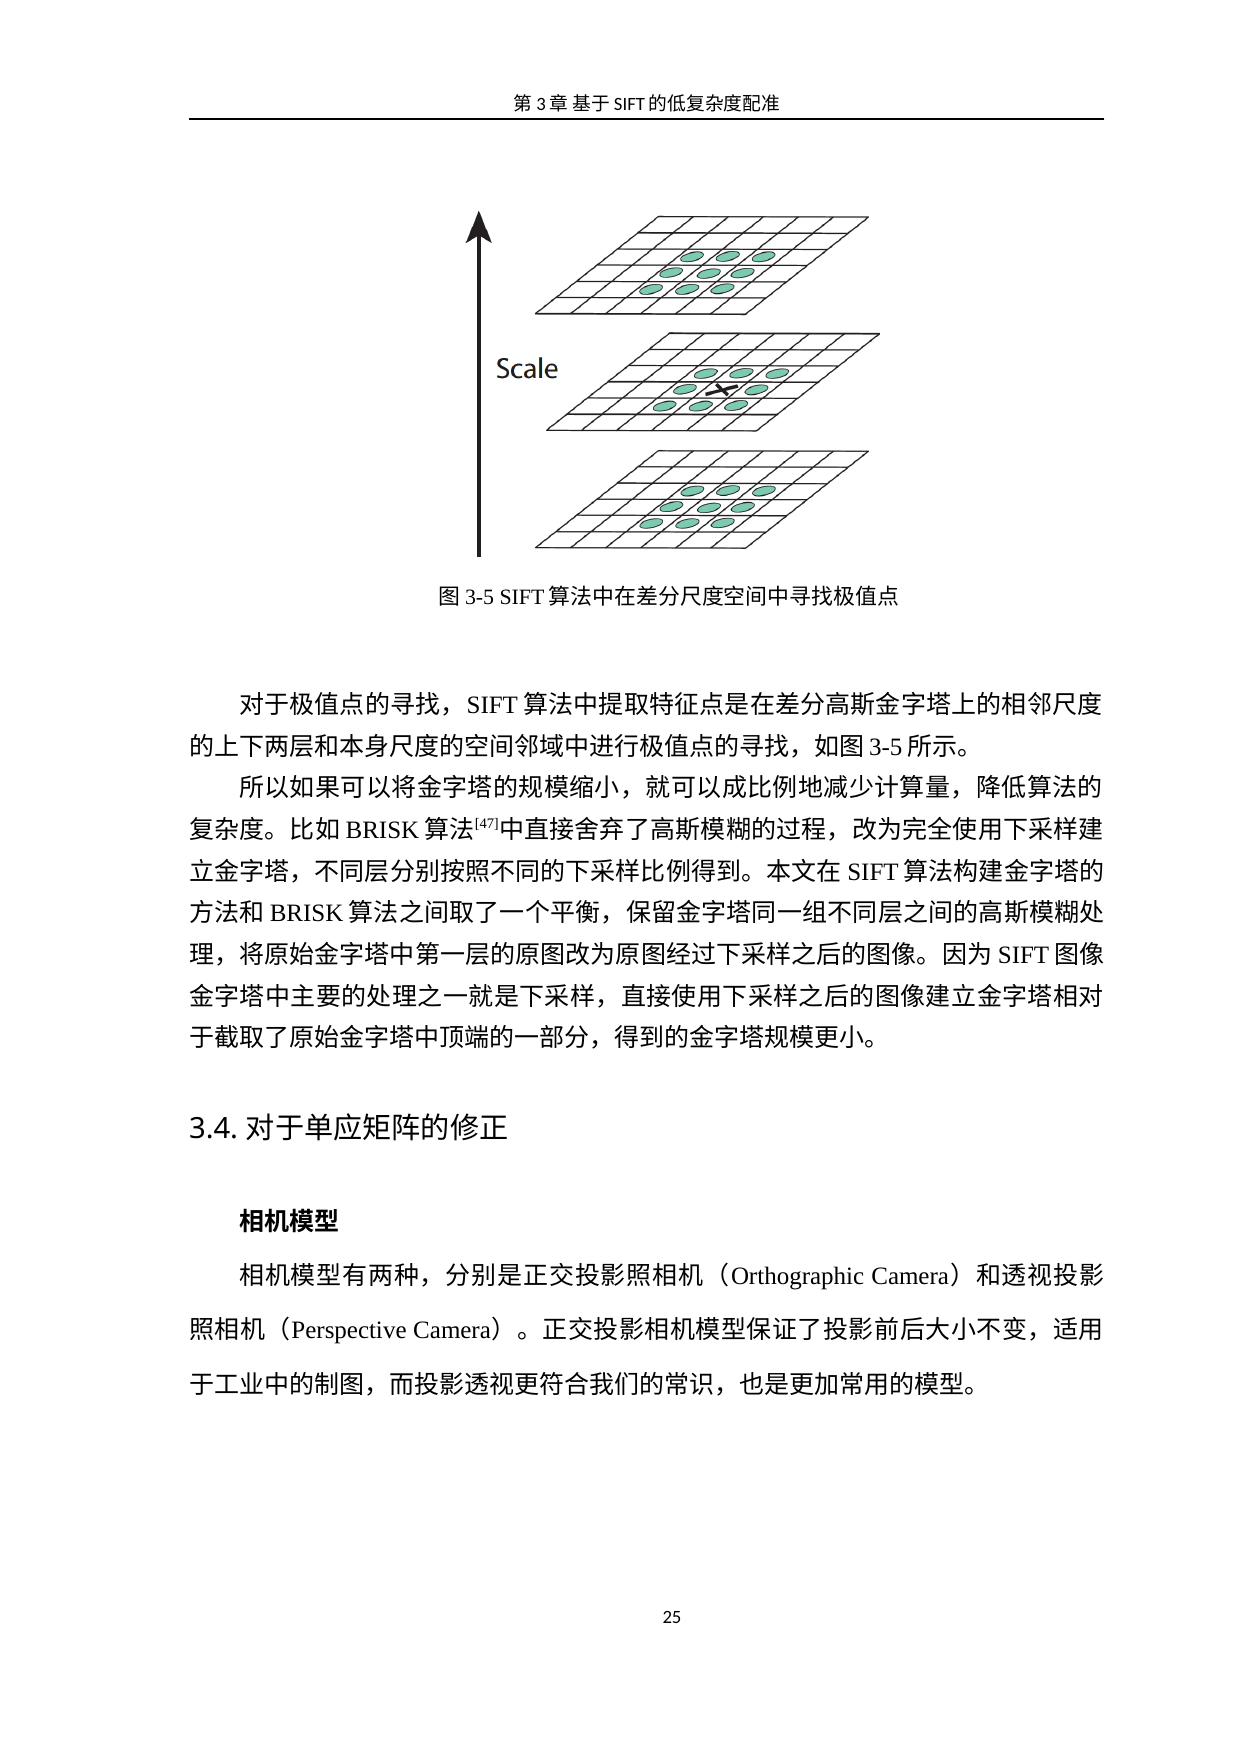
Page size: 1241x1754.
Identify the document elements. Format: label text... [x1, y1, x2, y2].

text 相机模型有两种，分别是正交投影照相机（Orthographic Camera）和透视投影照相机（Perspective Camera）。正交投影相机模型保证了投影前后大小不变，适用于工业中的制图，而投影透视更符合我们的常识，也是更加常用的模型。 [189, 1255, 1104, 1400]
subtitle 3.4. 对于单应矩阵的修正 [189, 1105, 1104, 1147]
text 对于极值点的寻找，SIFT算法中提取特征点是在差分高斯金字塔上的相邻尺度的上下两层和本身尺度的空间邻域中进行极值点的寻找，如图3-5所示。 [189, 680, 1104, 763]
text 所以如果可以将金字塔的规模缩小，就可以成比例地减少计算量，降低算法的复杂度。比如BRISK算法[47]中直接舍弃了高斯模糊的过程，改为完全使用下采样建立金字塔，不同层分别按照不同的下采样比例得到。本文在SIFT算法构建金字塔的方法和BRISK算法之间取了一个平衡，保留金字塔同一组不同层之间的高斯模糊处理，将原始金字塔中第一层的原图改为原图经过下采样之后的图像。因为SIFT图像金字塔中主要的处理之一就是下采样，直接使用下采样之后的图像建立金字塔相对于截取了原始金字塔中顶端的一部分，得到的金字塔规模更小。 [189, 763, 1104, 1055]
subtitle 图3-5 SIFT算法中在差分尺度空间中寻找极值点 [189, 584, 1104, 609]
text 相机模型 [189, 1201, 1104, 1237]
